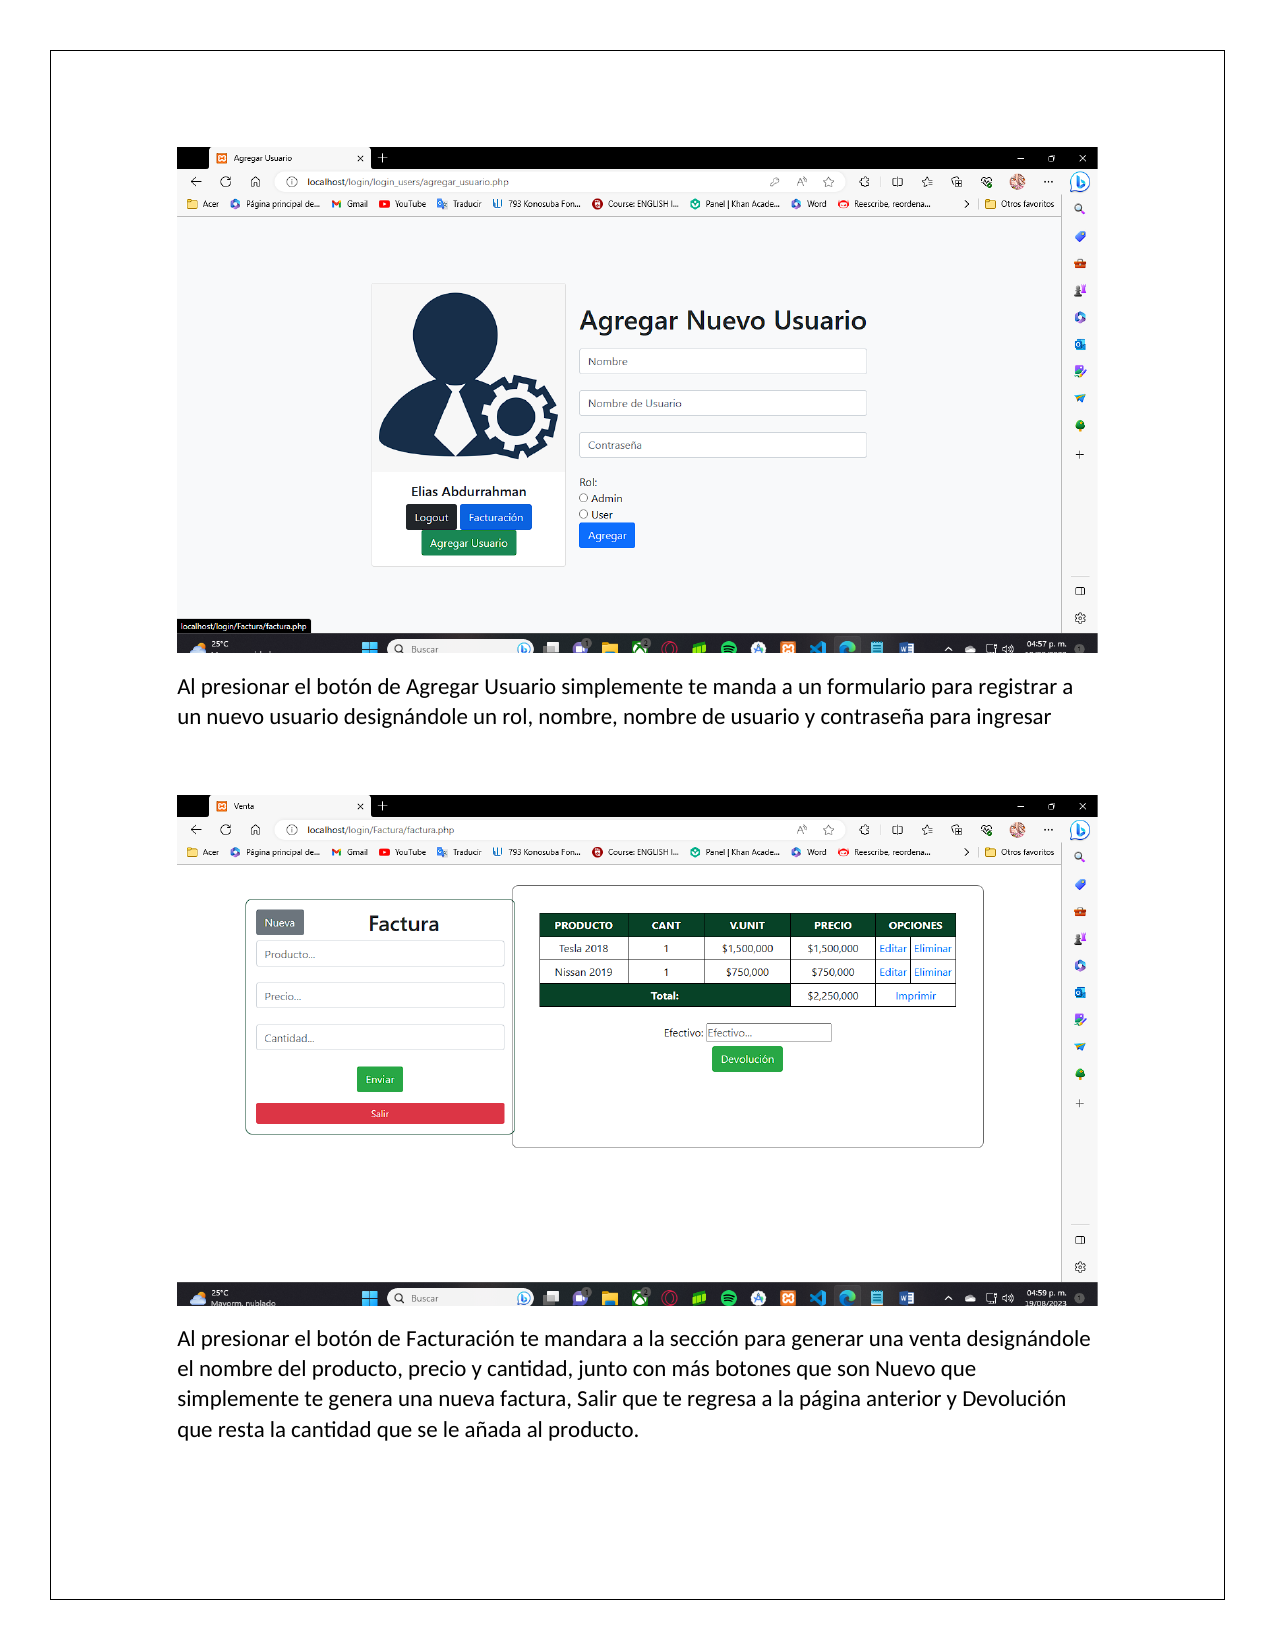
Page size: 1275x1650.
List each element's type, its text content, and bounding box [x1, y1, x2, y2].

text Al presionar el botón de Agregar Usuario simplemente te manda a un formulario para registrar a un nuevo usuario designándole un rol, nombre, nombre de usuario y contraseña para ingresar [177, 672, 1098, 730]
text Al presionar el botón de Facturación te mandara a la sección para generar una venta designándole el nombre del producto, precio y cantidad, junto con más botones que son Nuevo que simplemente te genera una nueva factura, Salir que te regresa a la página anterior y Devolución que resta la cantidad que se le añada al producto. [177, 1324, 1098, 1443]
picture [177, 147, 1098, 653]
picture [177, 795, 1098, 1306]
